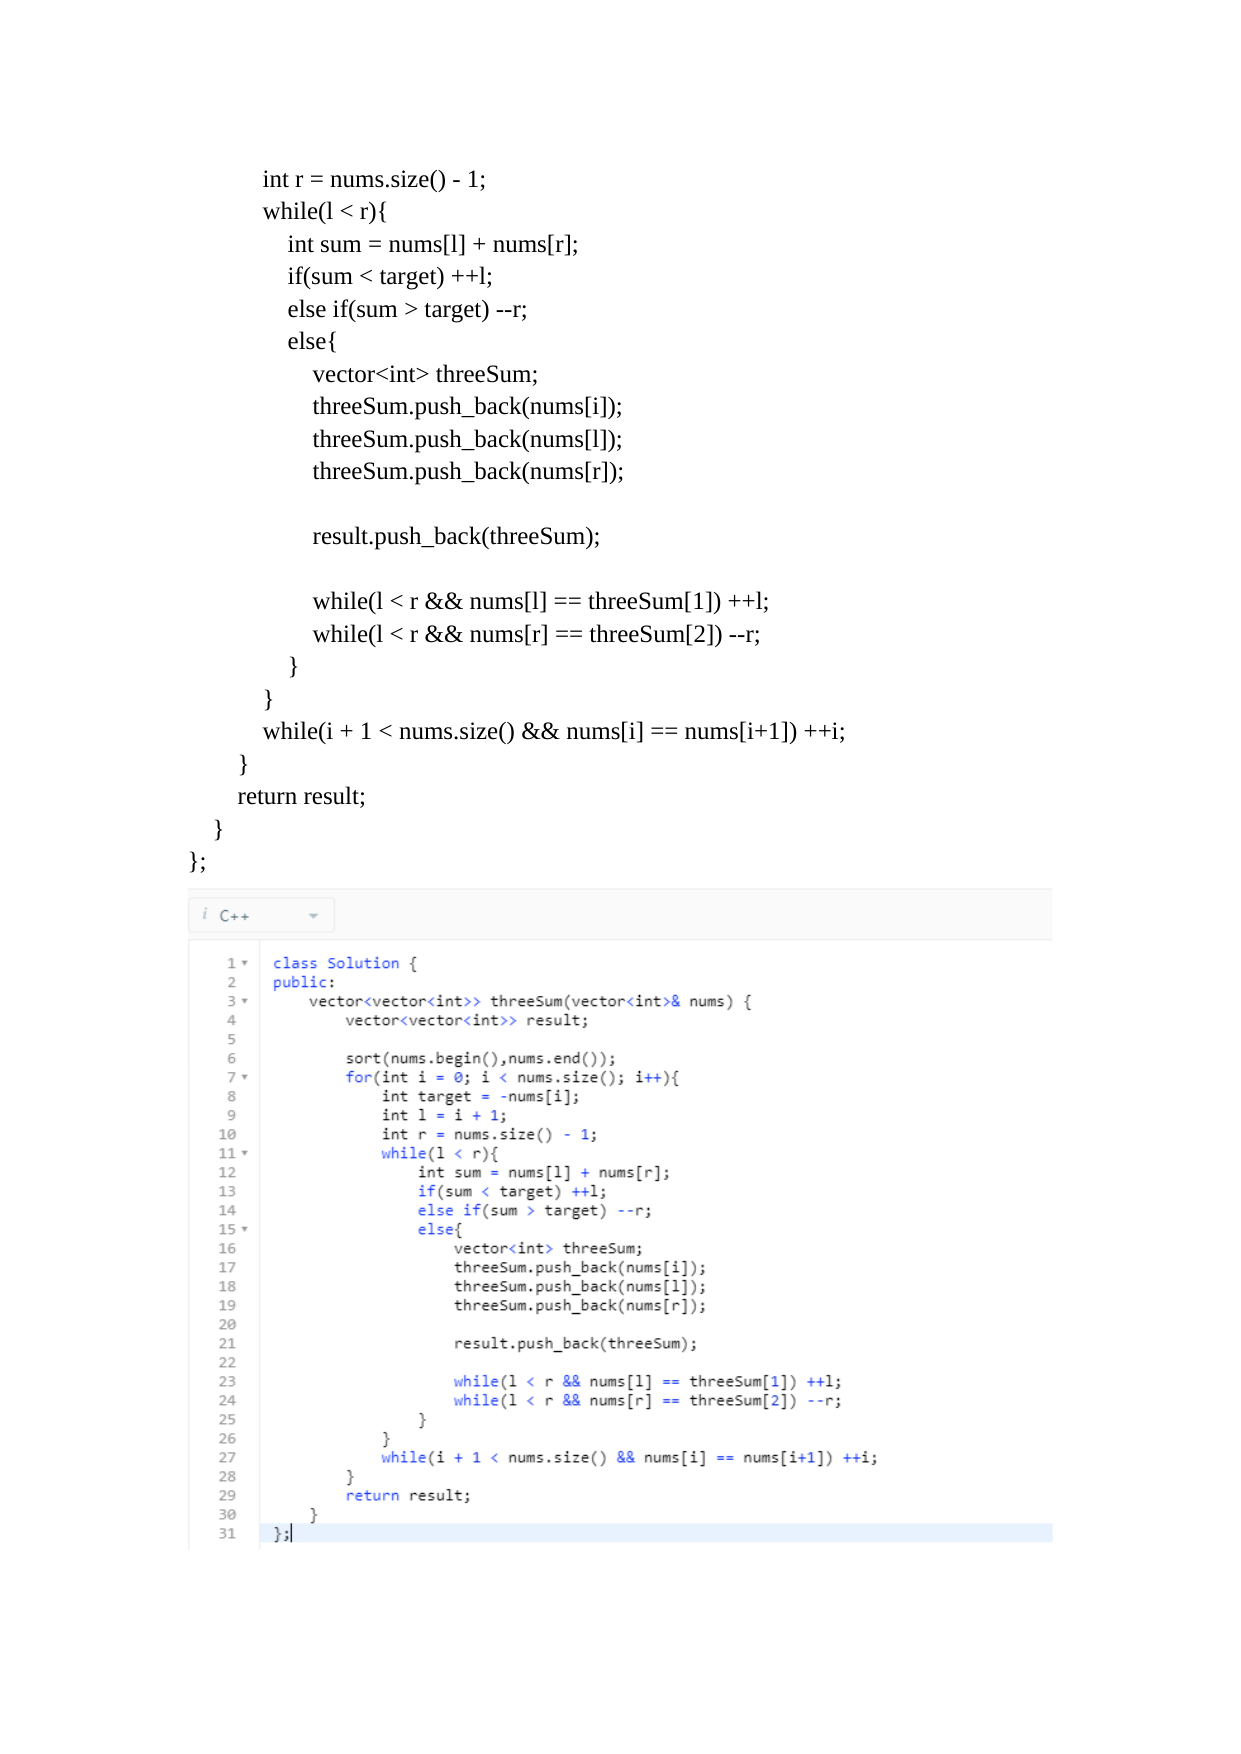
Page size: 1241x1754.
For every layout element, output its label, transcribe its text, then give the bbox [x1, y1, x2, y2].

text } [187, 812, 1053, 844]
text while(i + 1 < nums.size() && nums[i] == nums[i+1]) ++i; [187, 714, 1053, 747]
text } [187, 649, 1053, 682]
text return result; [187, 779, 1053, 812]
text threeSum.push_back(nums[r]); [187, 454, 1053, 487]
text else{ [187, 324, 1053, 357]
text threeSum.push_back(nums[l]); [187, 422, 1053, 454]
text threeSum.push_back(nums[i]); [187, 389, 1053, 422]
text vector<int> threeSum; [187, 357, 1053, 389]
text } [187, 682, 1053, 714]
picture [187, 886, 1053, 1550]
text while(l < r && nums[r] == threeSum[2]) --r; [187, 617, 1053, 649]
text if(sum < target) ++l; [187, 259, 1053, 292]
text int r = nums.size() - 1; [187, 162, 1053, 194]
text while(l < r){ [187, 194, 1053, 227]
text while(l < r && nums[l] == threeSum[1]) ++l; [187, 584, 1053, 617]
text int sum = nums[l] + nums[r]; [187, 227, 1053, 259]
text else if(sum > target) --r; [187, 292, 1053, 324]
text } [187, 747, 1053, 779]
text }; [187, 844, 1053, 877]
text result.push_back(threeSum); [187, 519, 1053, 552]
